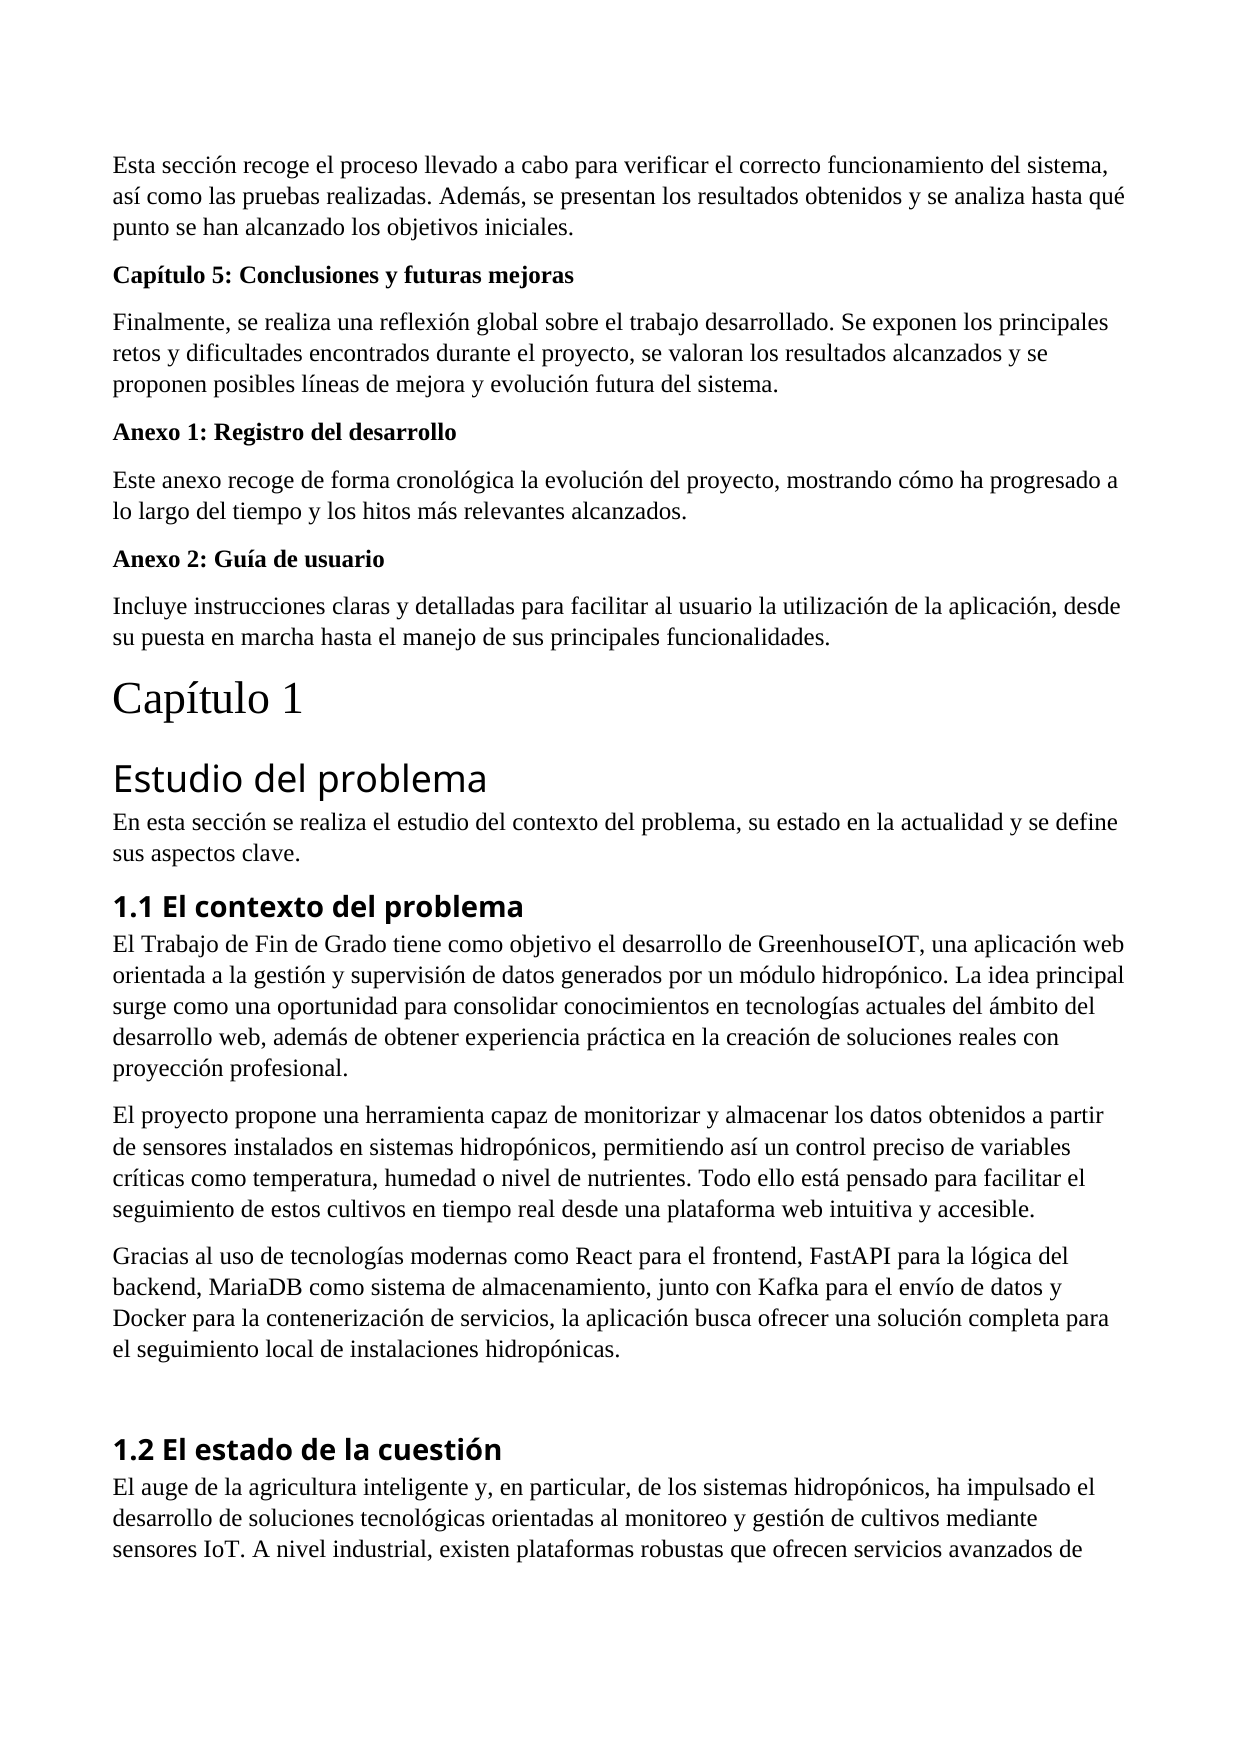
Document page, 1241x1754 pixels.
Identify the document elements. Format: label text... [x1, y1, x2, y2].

text En esta sección se realiza el estudio del contexto del problema, su estado en la actualidad y se define sus aspectos clave. [112, 807, 1128, 867]
text Finalmente, se realiza una reflexión global sobre el trabajo desarrollado. Se exponen los principales retos y dificultades encontrados durante el proyecto, se valoran los resultados alcanzados y se proponen posibles líneas de mejora y evolución futura del sistema. [112, 307, 1128, 398]
text Incluye instrucciones claras y detalladas para facilitar al usuario la utilización de la aplicación, desde su puesta en marcha hasta el manejo de sus principales funcionalidades. [112, 591, 1128, 651]
subtitle 1.2 El estado de la cuestión [112, 1429, 1128, 1469]
text El proyecto propone una herramienta capaz de monitorizar y almacenar los datos obtenidos a partir de sensores instalados en sistemas hidropónicos, permitiendo así un control preciso de variables críticas como temperatura, humedad o nivel de nutrientes. Todo ello está pensado para facilitar el seguimiento de estos cultivos en tiempo real desde una plataforma web intuitiva y accesible. [112, 1101, 1128, 1222]
subtitle Estudio del problema [112, 752, 1128, 803]
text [112, 1472, 1128, 1563]
text Esta sección recoge el proceso llevado a cabo para verificar el correcto funcionamiento del sistema, así como las pruebas realizadas. Además, se presentan los resultados obtenidos y se analiza hasta qué punto se han alcanzado los objetivos iniciales. [112, 150, 1128, 241]
text Gracias al uso de tecnologías modernas como React para el frontend, FastAPI para la lógica del backend, MariaDB como sistema de almacenamiento, junto con Kafka para el envío de datos y Docker para la contenerización de servicios, la aplicación busca ofrecer una solución completa para el seguimiento local de instalaciones hidropónicas. [112, 1241, 1128, 1363]
text El Trabajo de Fin de Grado tiene como objetivo el desarrollo de GreenhouseIOT, una aplicación web orientada a la gestión y supervisión de datos generados por un módulo hidropónico. La idea principal surge como una oportunidad para consolidar conocimientos en tecnologías actuales del ámbito del desarrollo web, además de obtener experiencia práctica en la creación de soluciones reales con proyección profesional. [112, 929, 1128, 1082]
text Este anexo recoge de forma cronológica la evolución del proyecto, mostrando cómo ha progresado a lo largo del tiempo y los hitos más relevantes alcanzados. [112, 465, 1128, 525]
text Capítulo 1 [112, 670, 1128, 723]
text Anexo 2: Guía de usuario [112, 544, 1128, 572]
text Anexo 1: Registro del desarrollo [112, 417, 1128, 446]
subtitle 1.1 El contexto del problema [112, 886, 1128, 926]
text Capítulo 5: Conclusiones y futuras mejoras [112, 260, 1128, 288]
